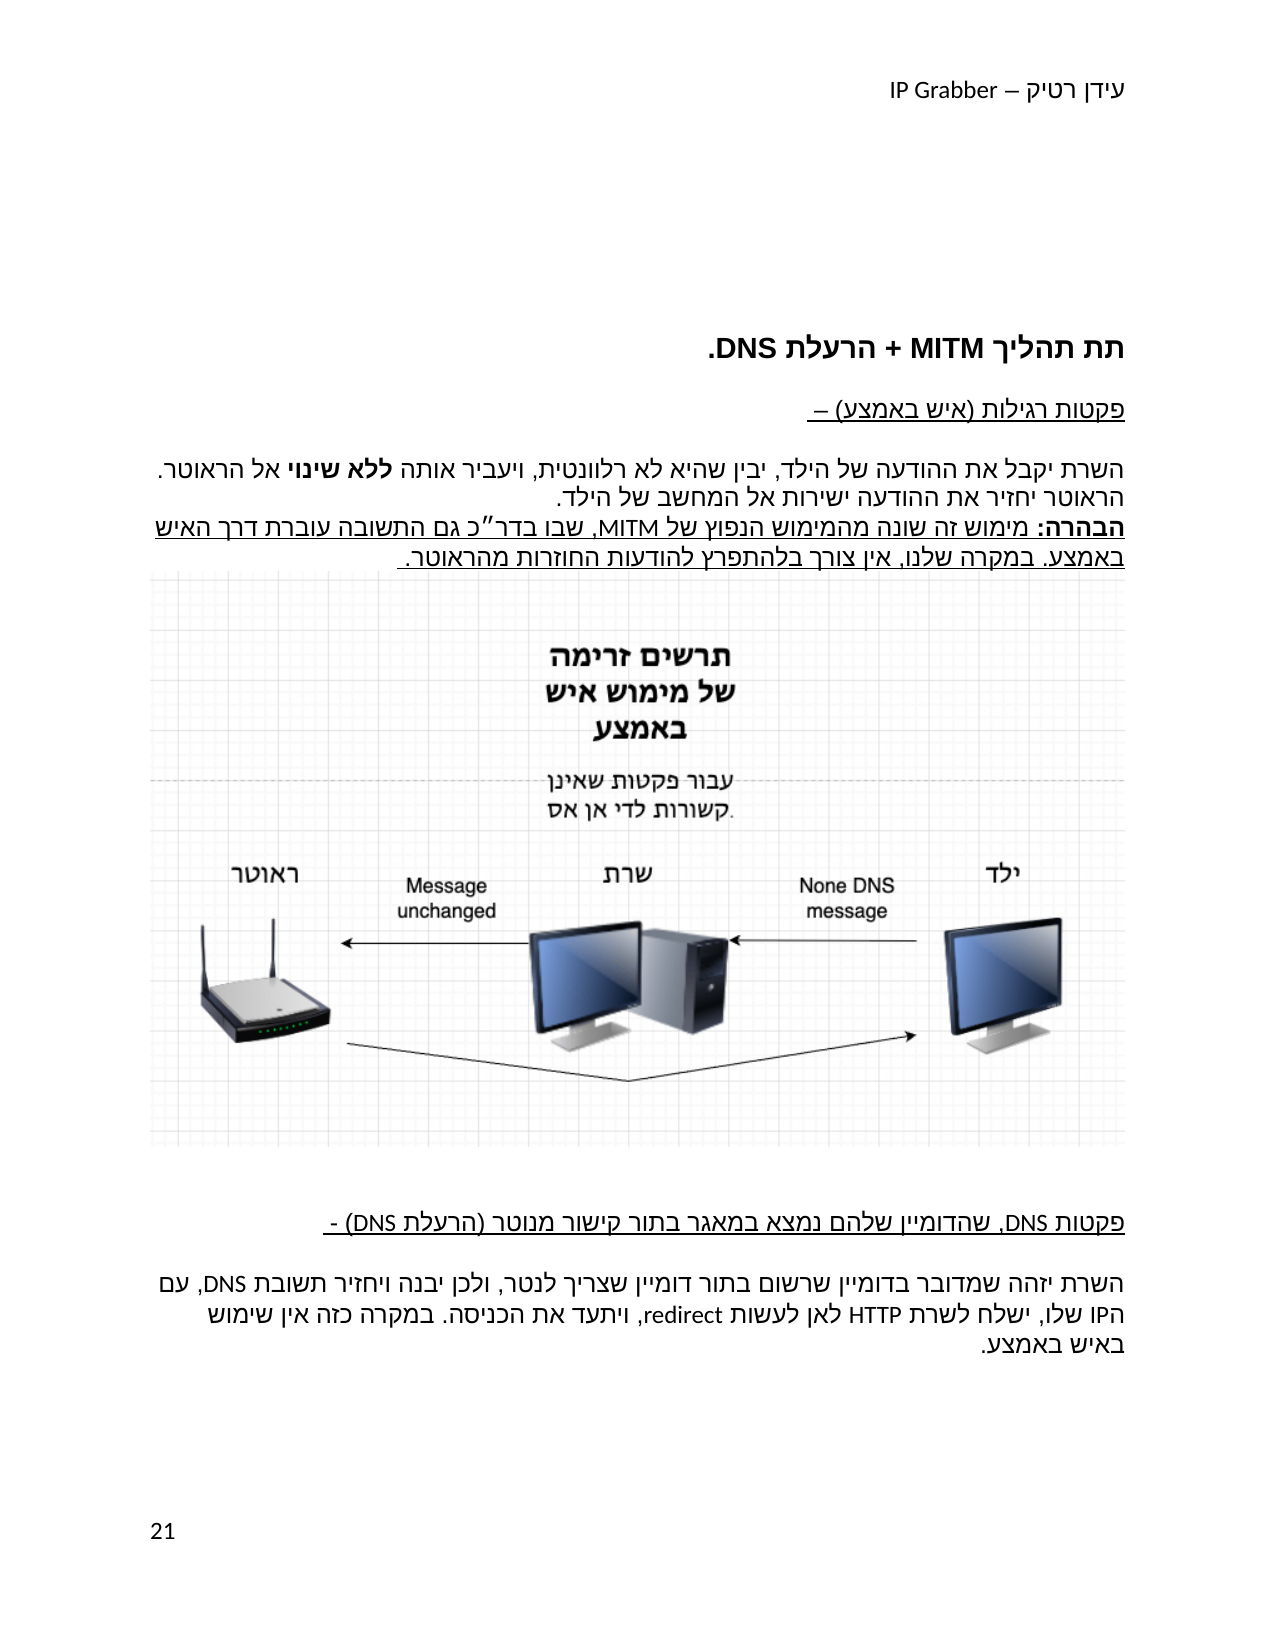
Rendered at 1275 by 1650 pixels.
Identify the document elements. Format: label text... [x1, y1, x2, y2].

text פקטות רגילות (איש באמצע) – [150, 395, 1125, 424]
text השרת יקבל את ההודעה של הילד, יבין שהיא לא רלוונטית, ויעביר אותה ללא שינוי אל הראוטר. הראוטר יחזיר את ההודעה ישירות אל המחשב של הילד. [150, 455, 1125, 512]
text השרת יזהה שמדובר בדומיין שרשום בתור דומיין שצריך לנטר, ולכן יבנה ויחזיר תשובת DNS, עם הIP שלו, ישלח לשרת HTTP לאן לעשות redirect, ויתעד את הכניסה. במקרה כזה אין שימוש באיש באמצע. [150, 1268, 1125, 1358]
text הבהרה: מימוש זה שונה מהמימוש הנפוץ של MITM, שבו בדר״כ גם התשובה עוברת דרך האיש באמצע. במקרה שלנו, אין צורך בלהתפרץ להודעות החוזרות מהראוטר. [150, 512, 1125, 571]
subtitle תת תהליך MITM + הרעלת DNS. [150, 331, 1125, 365]
picture [150, 571, 1125, 1147]
text פקטות DNS, שהדומיין שלהם נמצא במאגר בתור קישור מנוטר (הרעלת DNS) - [150, 1207, 1125, 1238]
